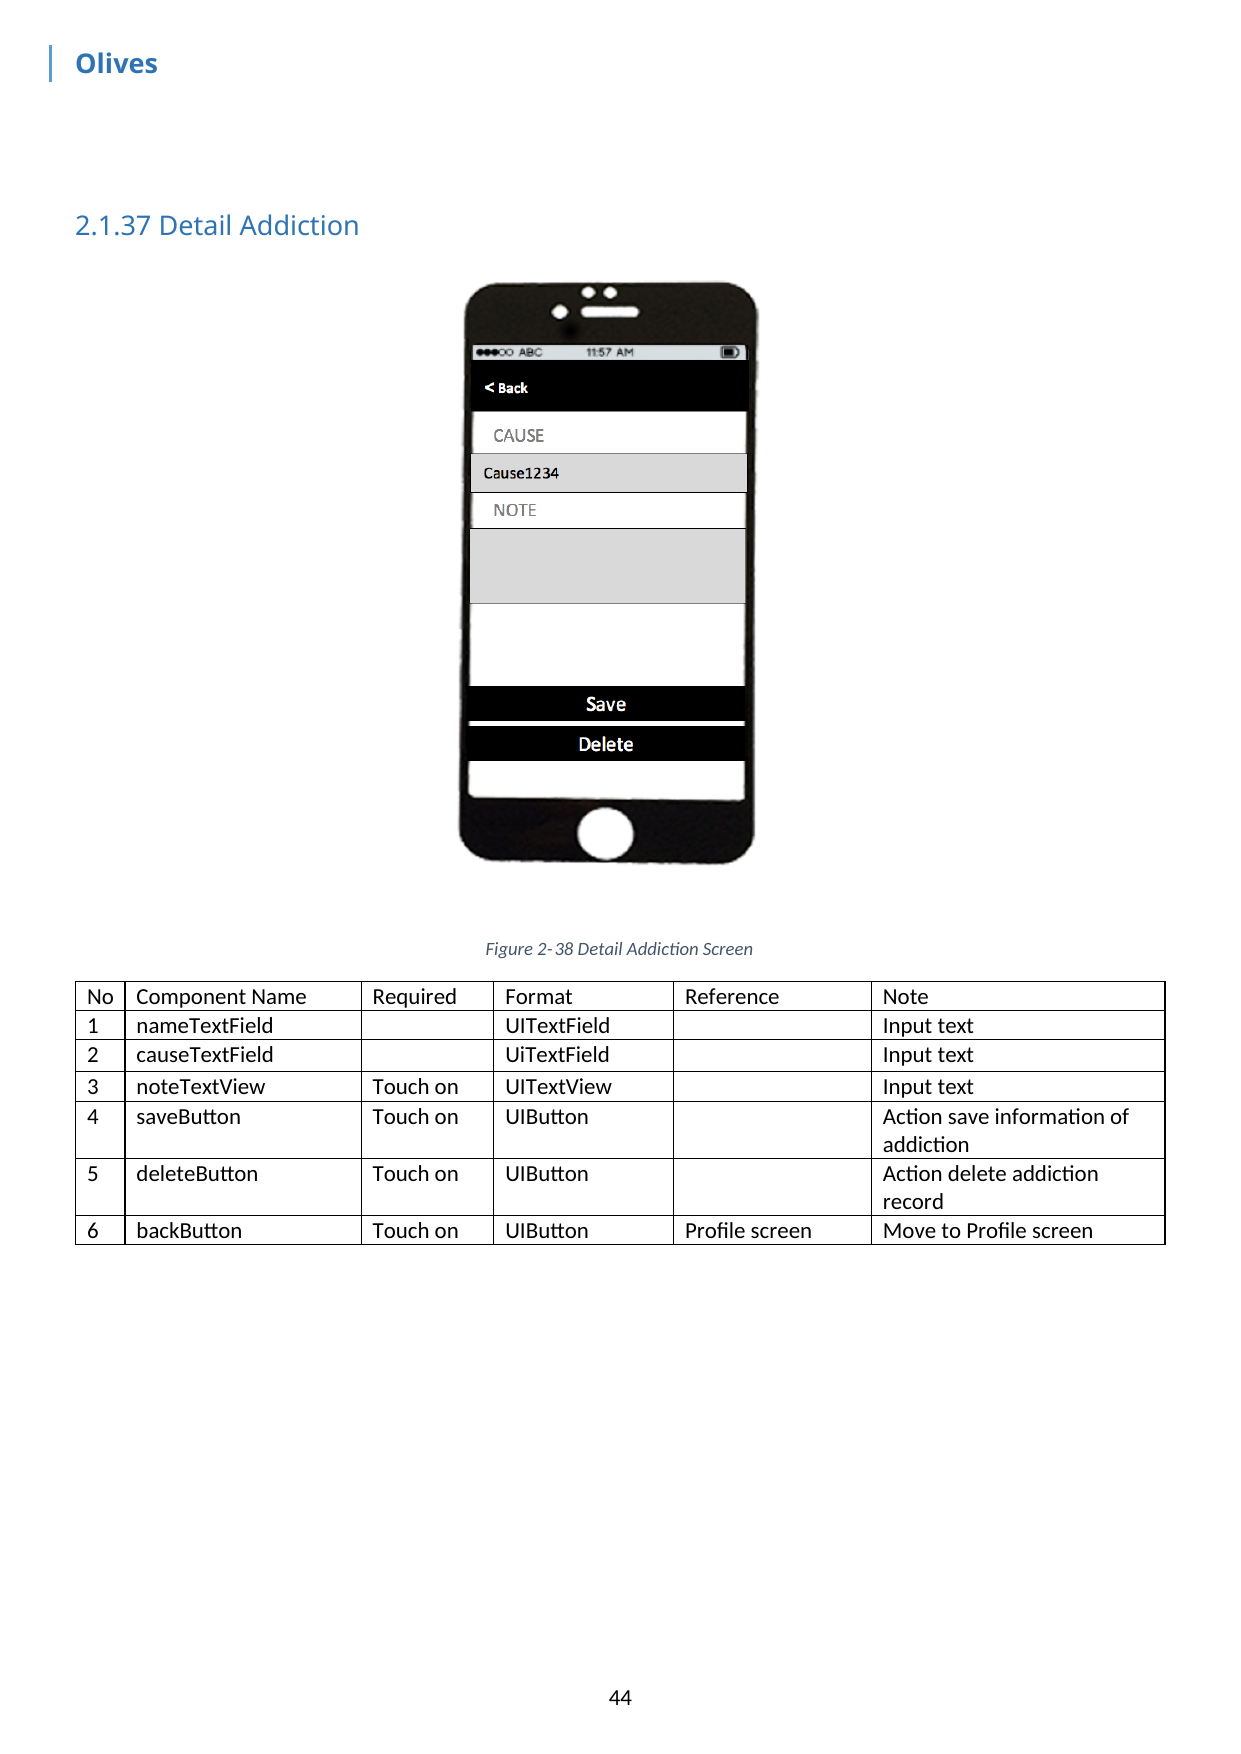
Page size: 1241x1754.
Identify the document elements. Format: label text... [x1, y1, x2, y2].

table_cell UITextView [494, 1072, 673, 1101]
table_cell [674, 1159, 871, 1215]
table_cell Input text [872, 1011, 1164, 1039]
table_cell Touch on [362, 1216, 493, 1244]
table_cell [362, 1011, 493, 1039]
table_cell backButton [126, 1216, 361, 1244]
table_header Note [872, 982, 1164, 1010]
table_cell saveButton [126, 1102, 361, 1158]
table_cell noteTextView [126, 1072, 361, 1101]
table_cell 2 [76, 1040, 124, 1071]
table_cell causeTextField [126, 1040, 361, 1071]
table_header Format [494, 982, 673, 1010]
table_header Required [362, 982, 493, 1010]
table_cell [674, 1072, 871, 1101]
table_cell Touch on [362, 1102, 493, 1158]
table_cell UIButton [494, 1102, 673, 1158]
table_cell Touch on [362, 1159, 493, 1215]
table_cell Action delete addiction record [872, 1159, 1164, 1215]
table_cell 3 [76, 1072, 124, 1101]
table_cell Move to Profile screen [872, 1216, 1164, 1244]
table_cell Input text [872, 1040, 1164, 1071]
table_cell Profile screen [674, 1216, 871, 1244]
table_cell UIButton [494, 1159, 673, 1215]
text Figure 2-38 Detail Addiction Screen [75, 937, 1165, 960]
table_cell UiTextField [494, 1040, 673, 1071]
table_cell 4 [76, 1102, 124, 1158]
table_cell [674, 1102, 871, 1158]
table_cell UIButton [494, 1216, 673, 1244]
table_cell Input text [872, 1072, 1164, 1101]
table_cell 5 [76, 1159, 124, 1215]
table_cell deleteButton [126, 1159, 361, 1215]
table_cell 6 [76, 1216, 124, 1244]
table_header No [76, 982, 124, 1010]
table_header Reference [674, 982, 871, 1010]
table_cell Touch on [362, 1072, 493, 1101]
picture [418, 246, 822, 919]
table_cell [362, 1040, 493, 1071]
table_cell [674, 1011, 871, 1039]
table_cell nameTextField [126, 1011, 361, 1039]
table_cell UITextField [494, 1011, 673, 1039]
table_cell 1 [76, 1011, 124, 1039]
table_cell Action save information of addiction [872, 1102, 1164, 1158]
table_cell [674, 1040, 871, 1071]
subtitle 2.1.37 Detail Addiction [75, 207, 1165, 243]
table_header Component Name [126, 982, 361, 1010]
